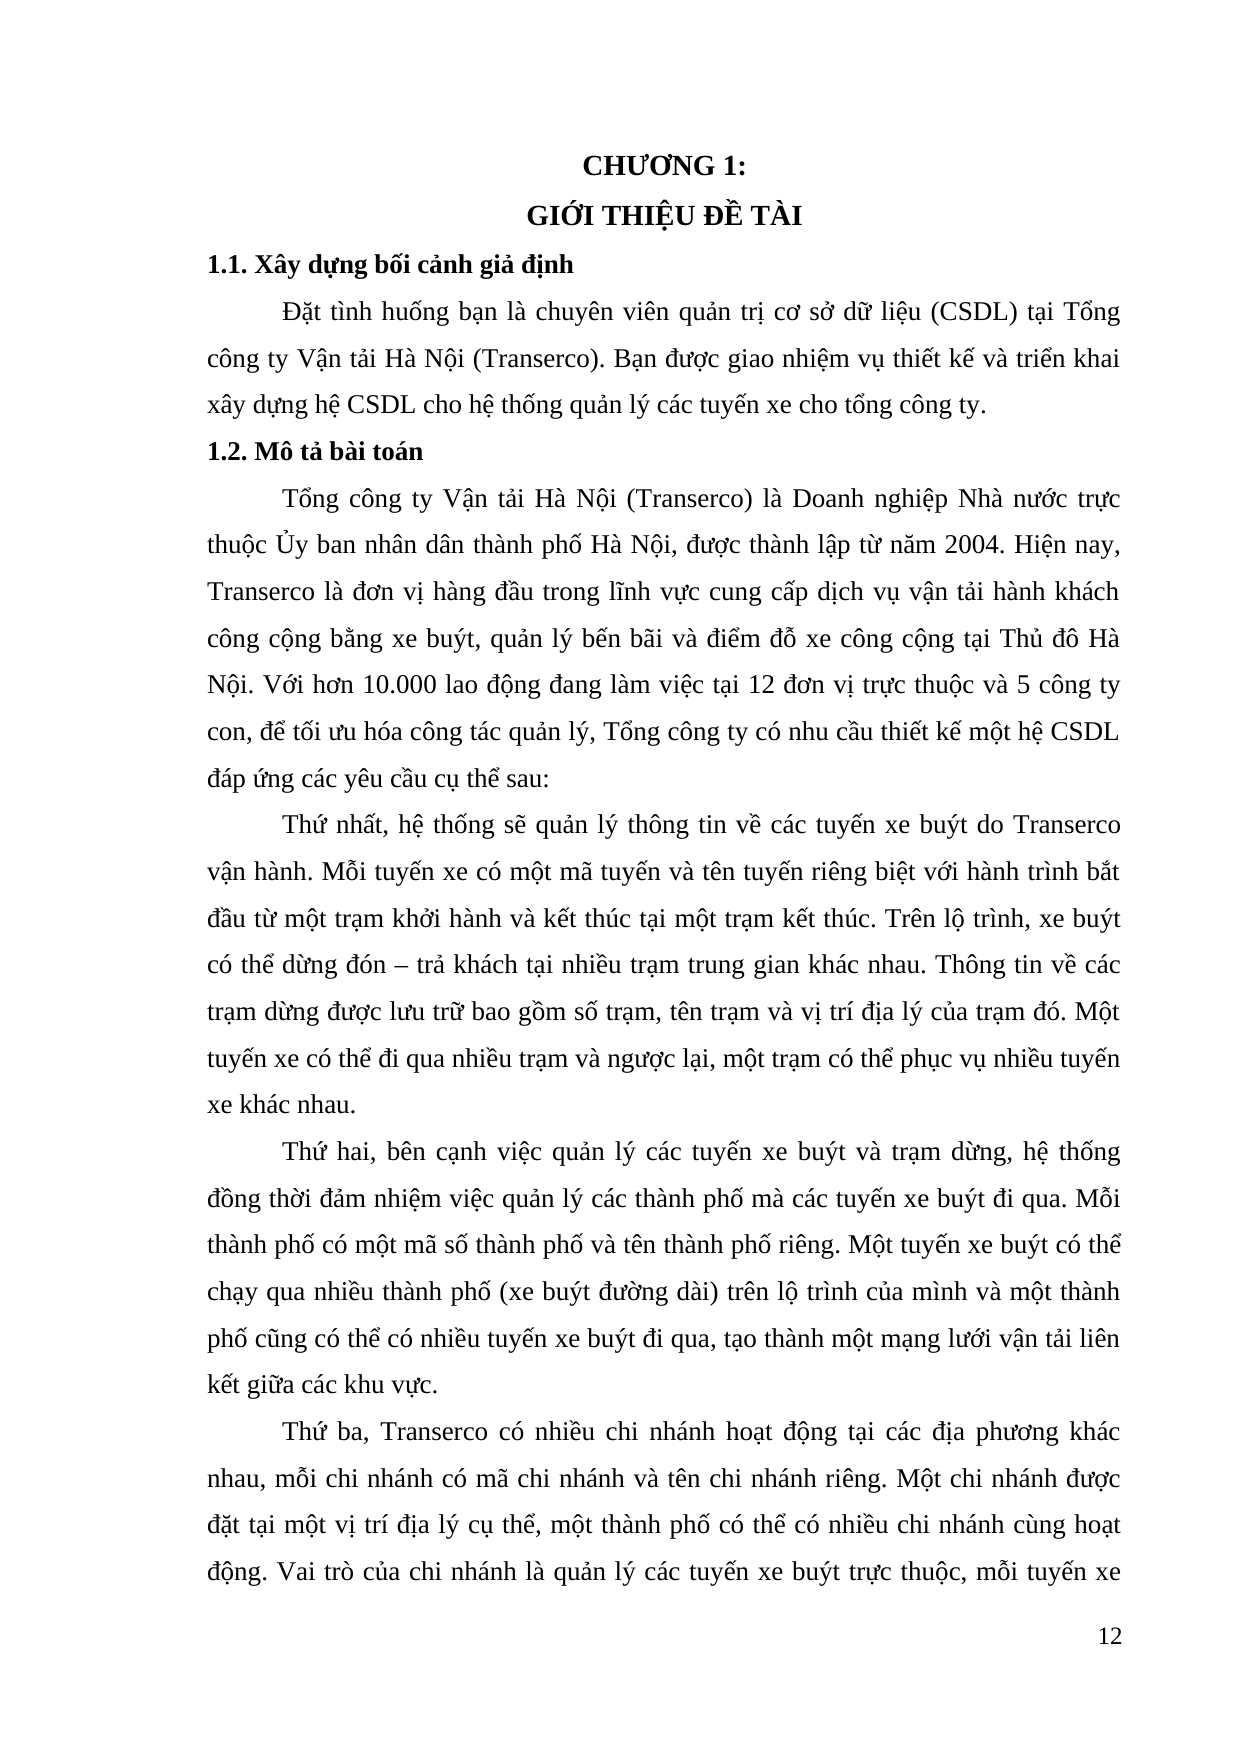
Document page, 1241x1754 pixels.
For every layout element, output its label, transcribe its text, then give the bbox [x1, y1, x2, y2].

subtitle CHƯƠNG 1: [207, 148, 1122, 181]
subtitle 1.1. Xây dựng bối cảnh giả định [207, 248, 1122, 279]
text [207, 1415, 1122, 1586]
subtitle 1.2. Mô tả bài toán [207, 435, 1122, 466]
text Tổng công ty Vận tải Hà Nội (Transerco) là Doanh nghiệp Nhà nước trực thuộc Ủy ban nhân dân thành phố Hà Nội, được thành lập từ năm 2004. Hiện nay, Transerco là đơn vị hàng đầu trong lĩnh vực cung cấp dịch vụ vận tải hành khách công cộng bằng xe buýt, quản lý bến bãi và điểm đỗ xe công cộng tại Thủ đô Hà Nội. Với hơn 10.000 lao động đang làm việc tại 12 đơn vị trực thuộc và 5 công ty con, để tối ưu hóa công tác quản lý, Tổng công ty có nhu cầu thiết kế một hệ CSDL đáp ứng các yêu cầu cụ thể sau: [207, 482, 1122, 793]
text Thứ nhất, hệ thống sẽ quản lý thông tin về các tuyến xe buýt do Transerco vận hành. Mỗi tuyến xe có một mã tuyến và tên tuyến riêng biệt với hành trình bắt đầu từ một trạm khởi hành và kết thúc tại một trạm kết thúc. Trên lộ trình, xe buýt có thể dừng đón – trả khách tại nhiều trạm trung gian khác nhau. Thông tin về các trạm dừng được lưu trữ bao gồm số trạm, tên trạm và vị trí địa lý của trạm đó. Một tuyến xe có thể đi qua nhiều trạm và ngược lại, một trạm có thể phục vụ nhiều tuyến xe khác nhau. [207, 808, 1122, 1119]
text Đặt tình huống bạn là chuyên viên quản trị cơ sở dữ liệu (CSDL) tại Tổng công ty Vận tải Hà Nội (Transerco). Bạn được giao nhiệm vụ thiết kế và triển khai xây dựng hệ CSDL cho hệ thống quản lý các tuyến xe cho tổng công ty. [207, 295, 1122, 419]
subtitle GIỚI THIỆU ĐỀ TÀI [207, 198, 1122, 232]
text Thứ hai, bên cạnh việc quản lý các tuyến xe buýt và trạm dừng, hệ thống đồng thời đảm nhiệm việc quản lý các thành phố mà các tuyến xe buýt đi qua. Mỗi thành phố có một mã số thành phố và tên thành phố riêng. Một tuyến xe buýt có thể chạy qua nhiều thành phố (xe buýt đường dài) trên lộ trình của mình và một thành phố cũng có thể có nhiều tuyến xe buýt đi qua, tạo thành một mạng lưới vận tải liên kết giữa các khu vực. [207, 1135, 1122, 1399]
